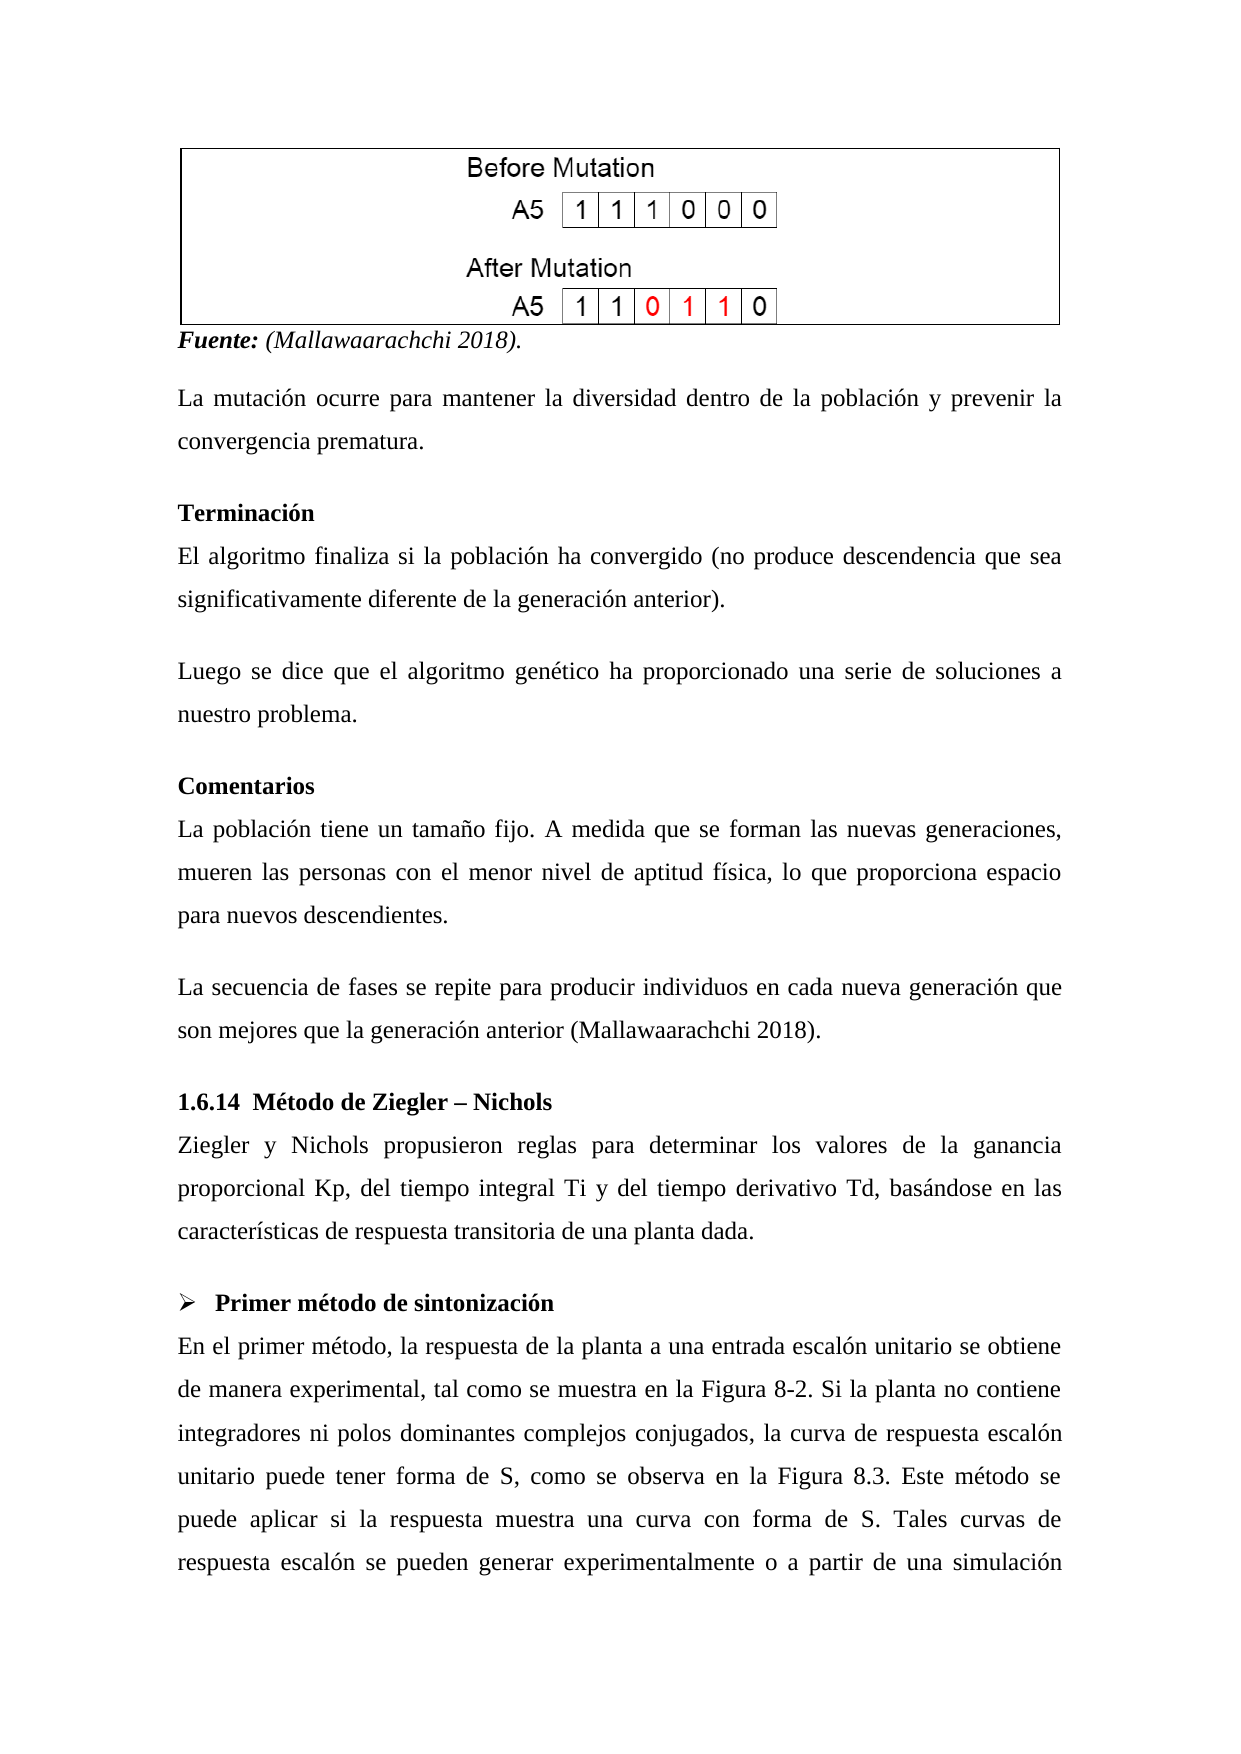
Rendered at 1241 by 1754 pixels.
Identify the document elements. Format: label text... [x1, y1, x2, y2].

text La mutación ocurre para mantener la diversidad dentro de la población y prevenir la convergencia prematura. [177, 383, 1063, 454]
text Luego se dice que el algoritmo genético ha proporcionado una serie de soluciones a nuestro problema. [177, 656, 1063, 728]
subtitle Método de Ziegler – Nichols [177, 1087, 1063, 1116]
text Fuente: (Mallawaarachchi 2018). [177, 325, 1063, 354]
text Terminación [177, 498, 1063, 526]
text Ziegler y Nichols propusieron reglas para determinar los valores de la ganancia proporcional Kp, del tiempo integral Ti y del tiempo derivativo Td, basándose en las características de respuesta transitoria de una planta dada. [177, 1130, 1063, 1245]
picture [464, 149, 777, 324]
text La población tiene un tamaño fijo. A medida que se forman las nuevas generaciones, mueren las personas con el menor nivel de aptitud física, lo que proporciona espacio para nuevos descendientes. [177, 814, 1063, 929]
text Comentarios [177, 771, 1063, 799]
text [177, 1331, 1063, 1576]
text El algoritmo finaliza si la población ha convergido (no produce descendencia que sea significativamente diferente de la generación anterior). [177, 541, 1063, 613]
list Primer método de sintonización [177, 1288, 1063, 1317]
text La secuencia de fases se repite para producir individuos en cada nueva generación que son mejores que la generación anterior (Mallawaarachchi 2018). [177, 972, 1063, 1044]
